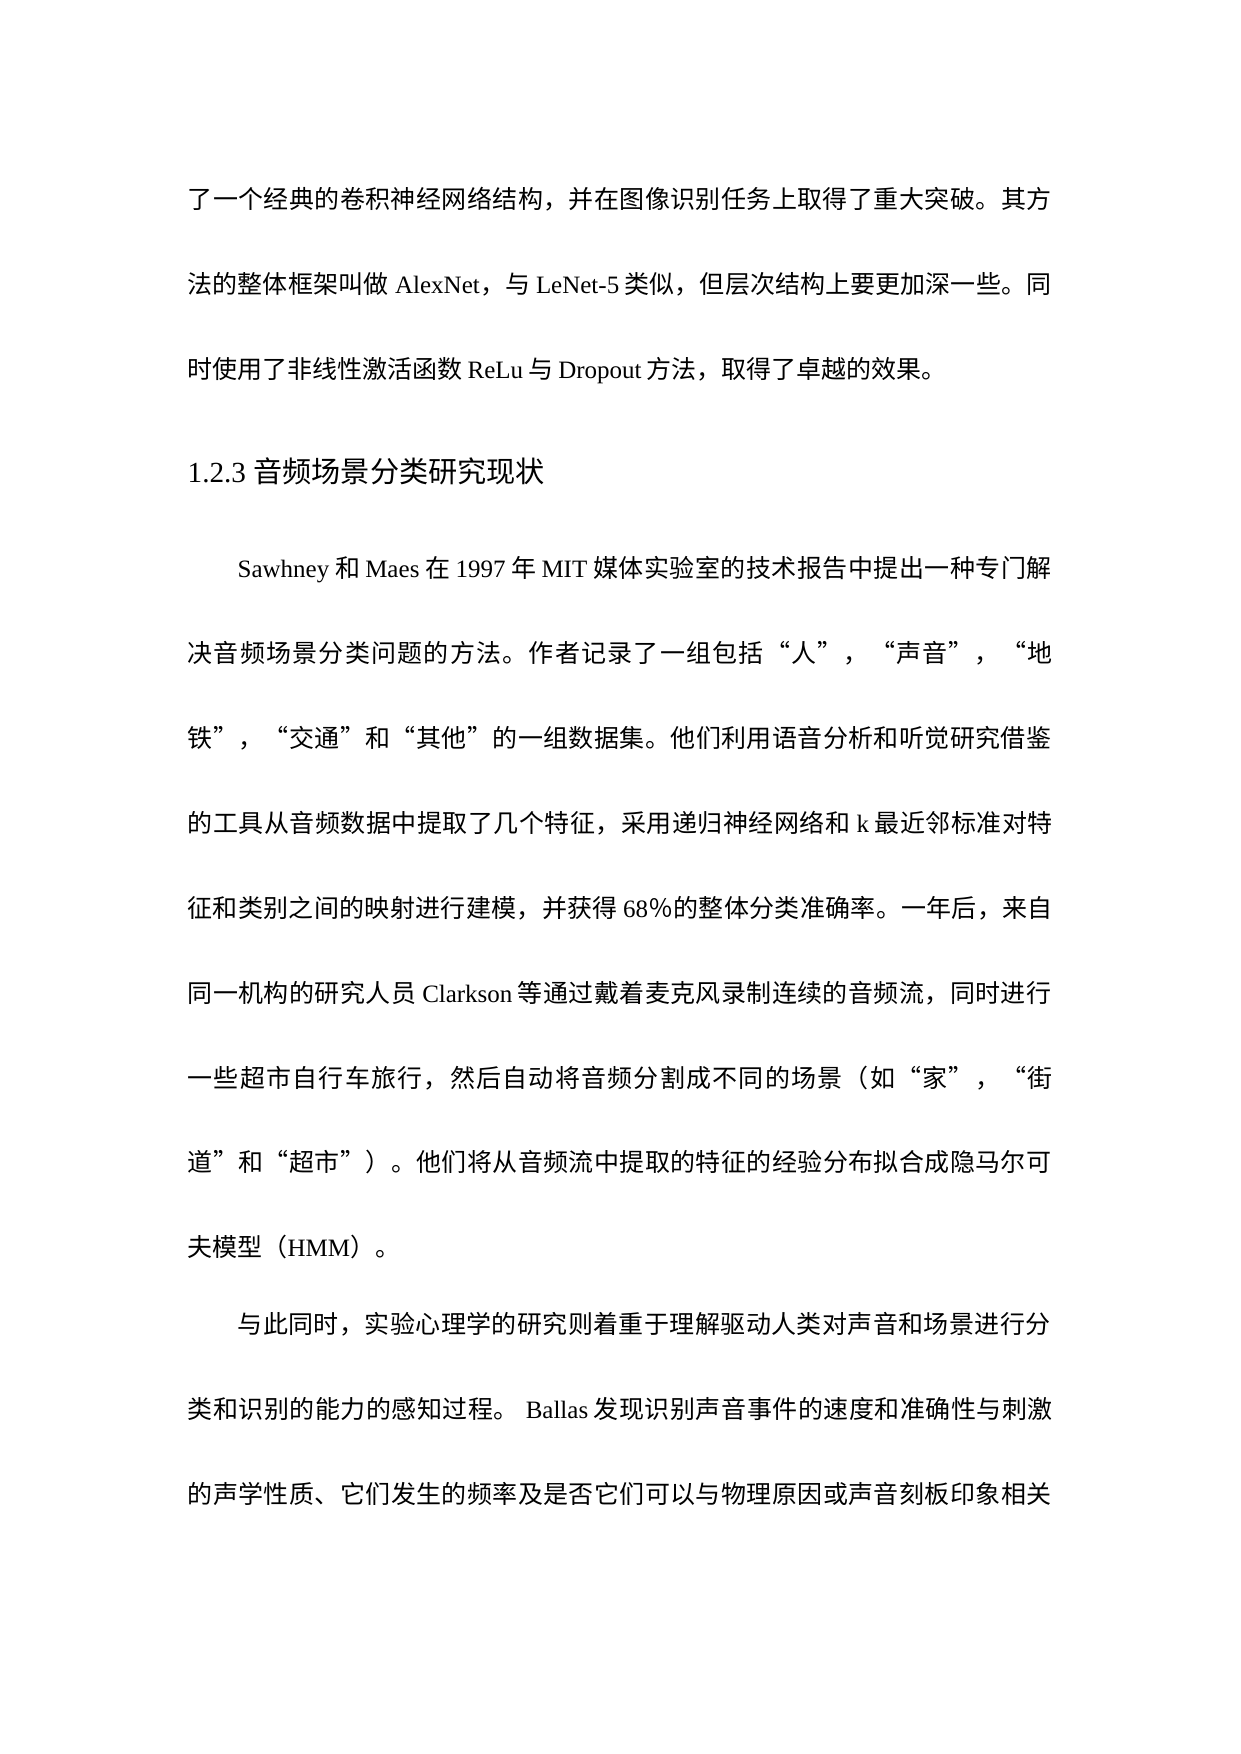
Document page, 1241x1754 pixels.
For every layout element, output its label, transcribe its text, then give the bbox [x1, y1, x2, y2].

text Sawhney和Maes在1997年MIT媒体实验室的技术报告中提出一种专门解决音频场景分类问题的方法。作者记录了一组包括“人”，“声音”，“地铁”，“交通”和“其他”的一组数据集。他们利用语音分析和听觉研究借鉴的工具从音频数据中提取了几个特征，采用递归神经网络和k最近邻标准对特征和类别之间的映射进行建模，并获得68％的整体分类准确率。一年后，来自同一机构的研究人员Clarkson等通过戴着麦克风录制连续的音频流，同时进行一些超市自行车旅行，然后自动将音频分割成不同的场景（如“家”，“街道”和“超市”）。他们将从音频流中提取的特征的经验分布拟合成隐马尔可夫模型（HMM）。 [187, 533, 1053, 1280]
subtitle 1.2.3 音频场景分类研究现状 [187, 436, 1053, 503]
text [187, 1289, 1053, 1527]
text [187, 164, 1053, 402]
